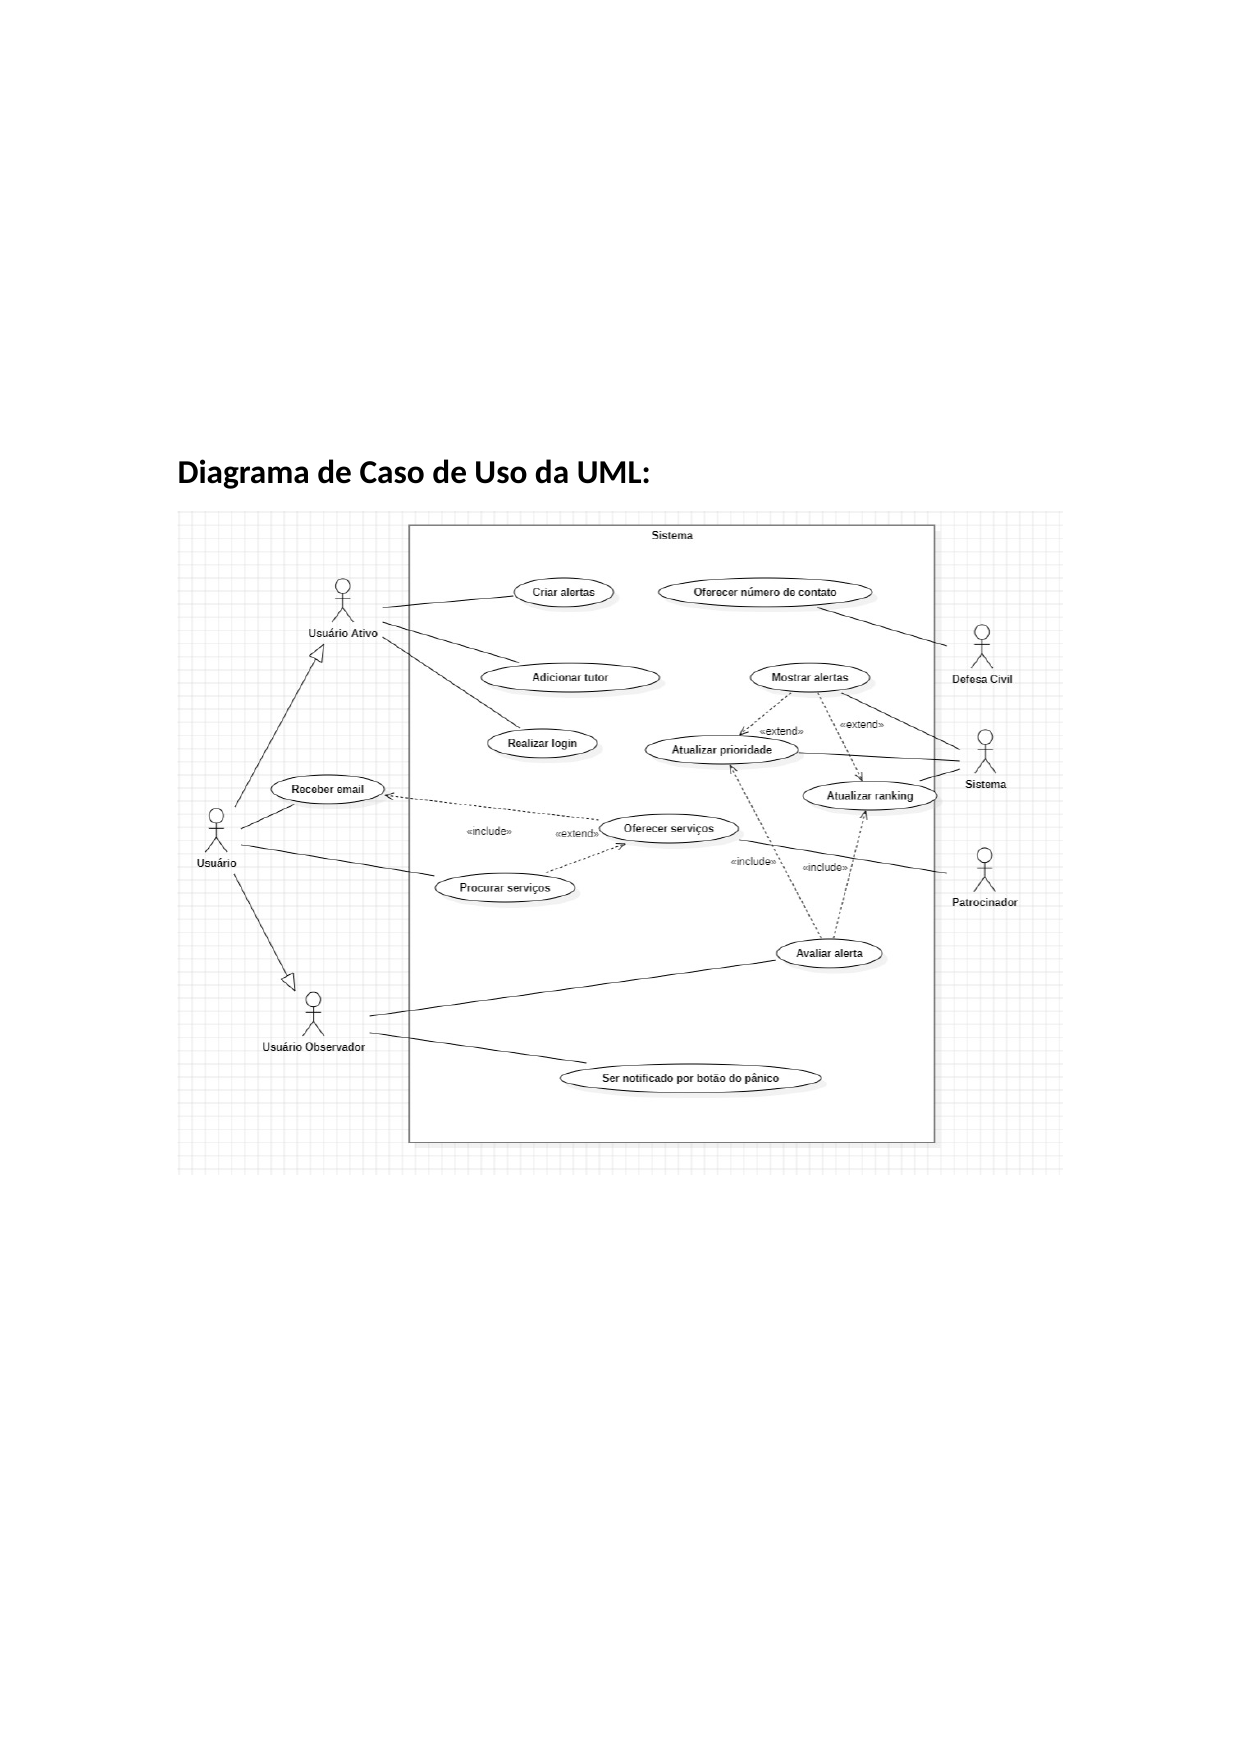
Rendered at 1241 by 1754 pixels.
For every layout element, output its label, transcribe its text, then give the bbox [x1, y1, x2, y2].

text Diagrama de Caso de Uso da UML: [177, 451, 1063, 491]
picture [177, 511, 1063, 1175]
